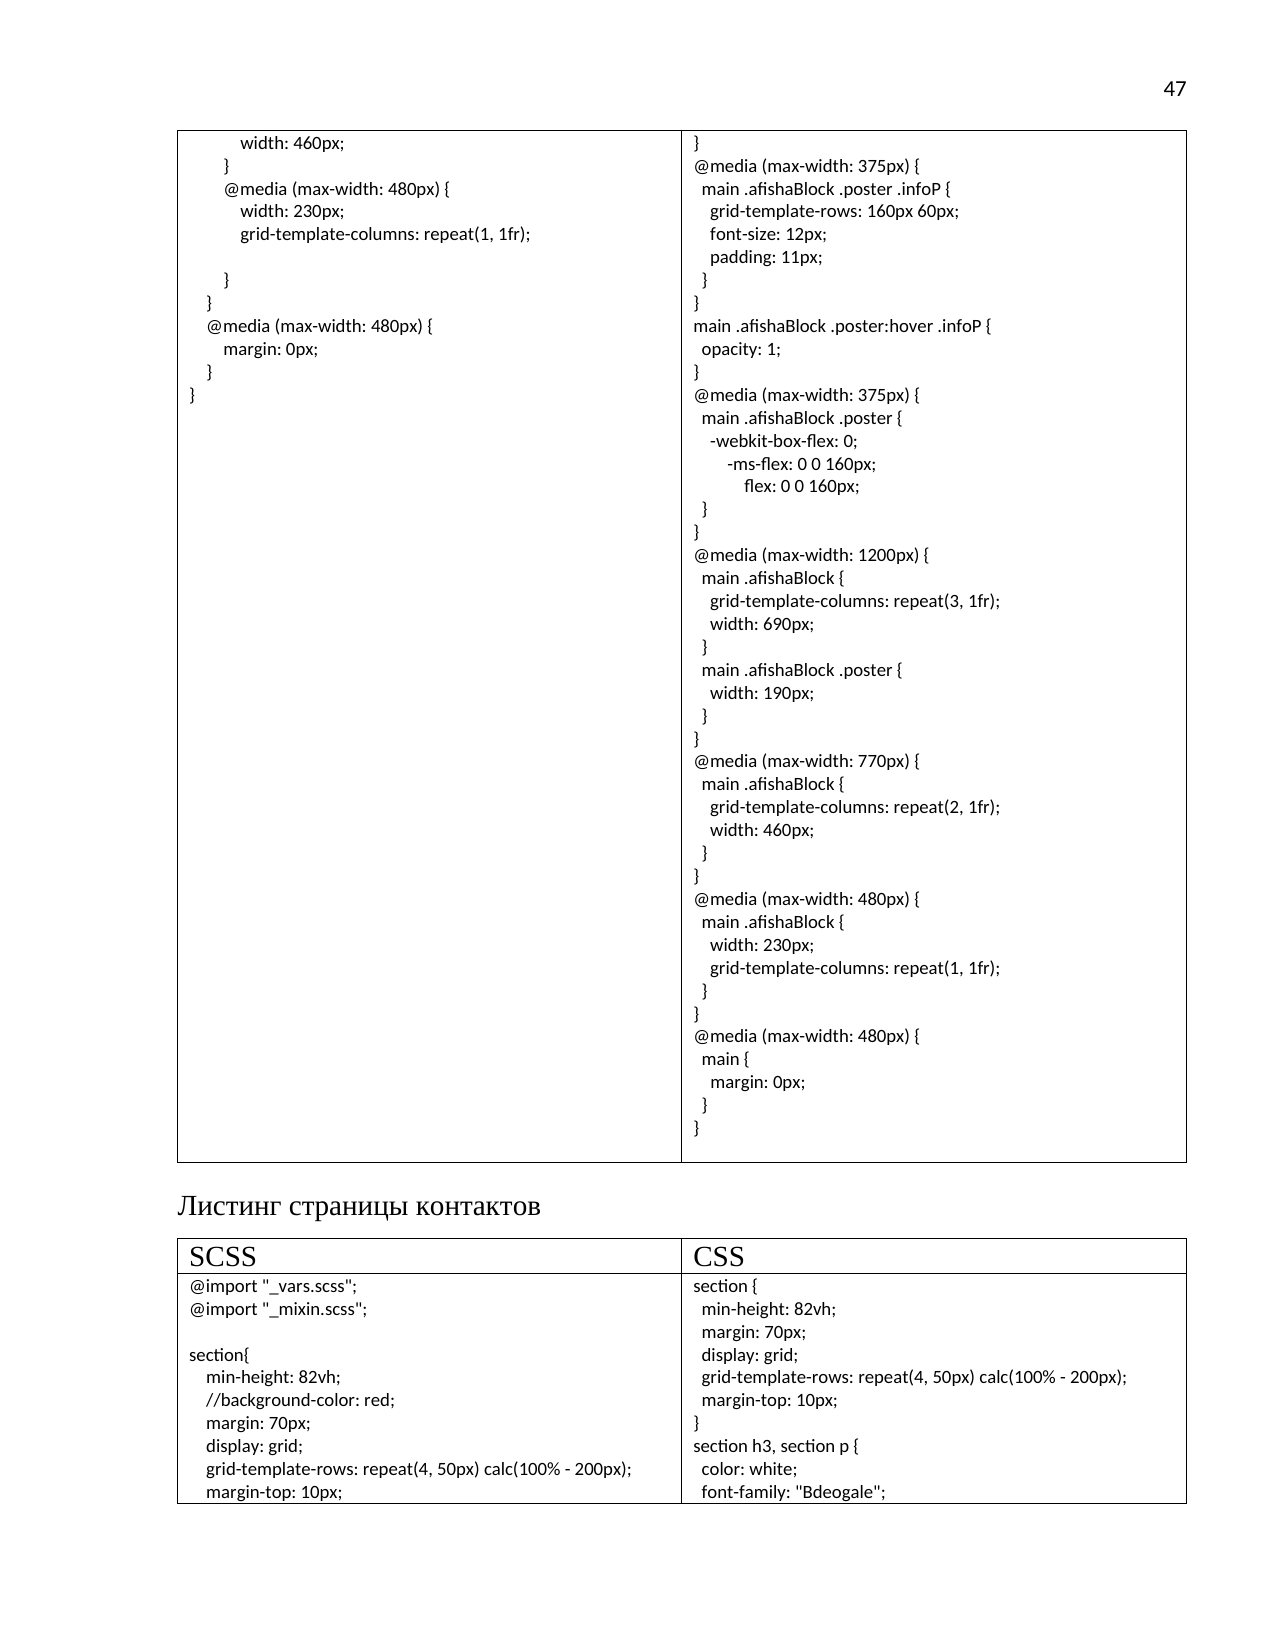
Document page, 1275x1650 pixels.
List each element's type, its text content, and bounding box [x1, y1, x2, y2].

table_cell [178, 1274, 681, 1503]
table_header CSS [682, 1239, 1186, 1273]
text Листинг страницы контактов [177, 1188, 1186, 1222]
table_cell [682, 1274, 1186, 1503]
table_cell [178, 131, 681, 1162]
table_header SCSS [178, 1239, 681, 1273]
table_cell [682, 131, 1186, 1162]
